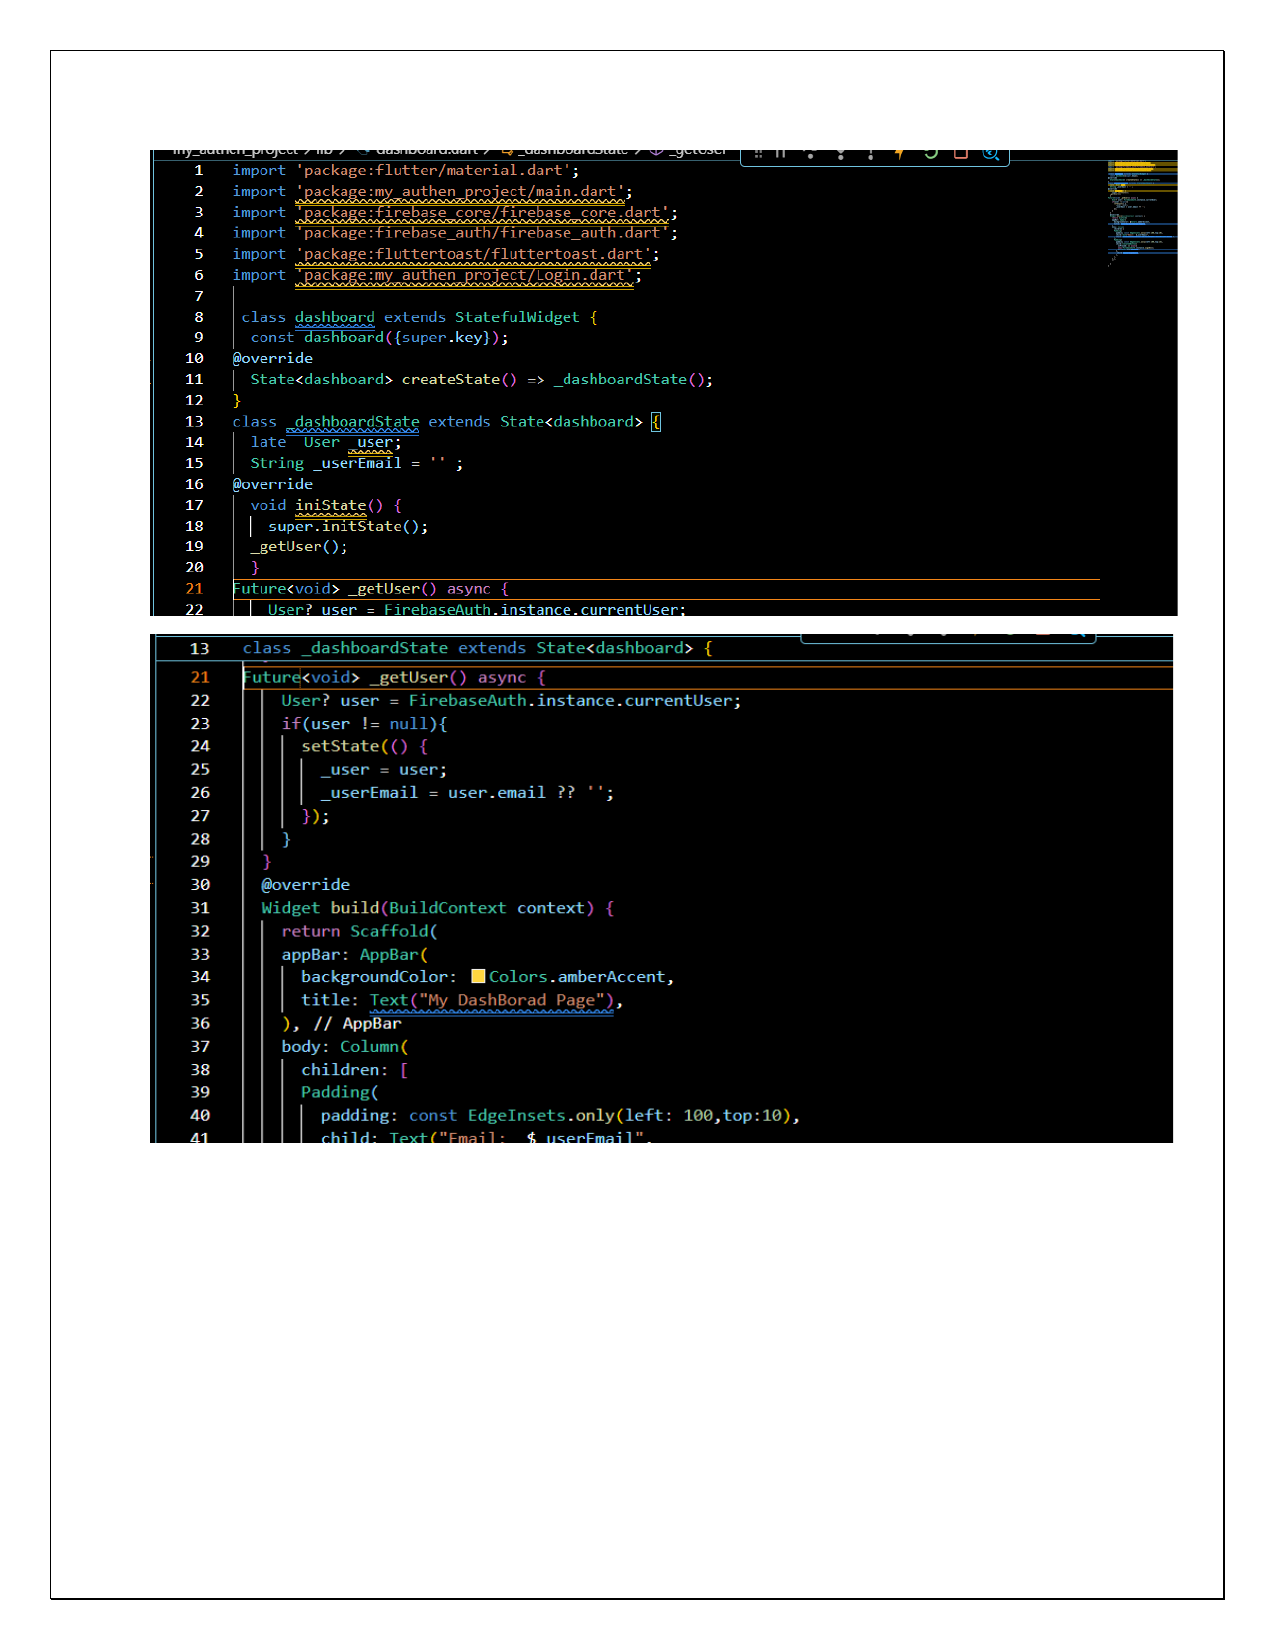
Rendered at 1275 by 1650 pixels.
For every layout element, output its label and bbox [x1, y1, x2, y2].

picture [150, 150, 1178, 616]
picture [150, 634, 1174, 1143]
